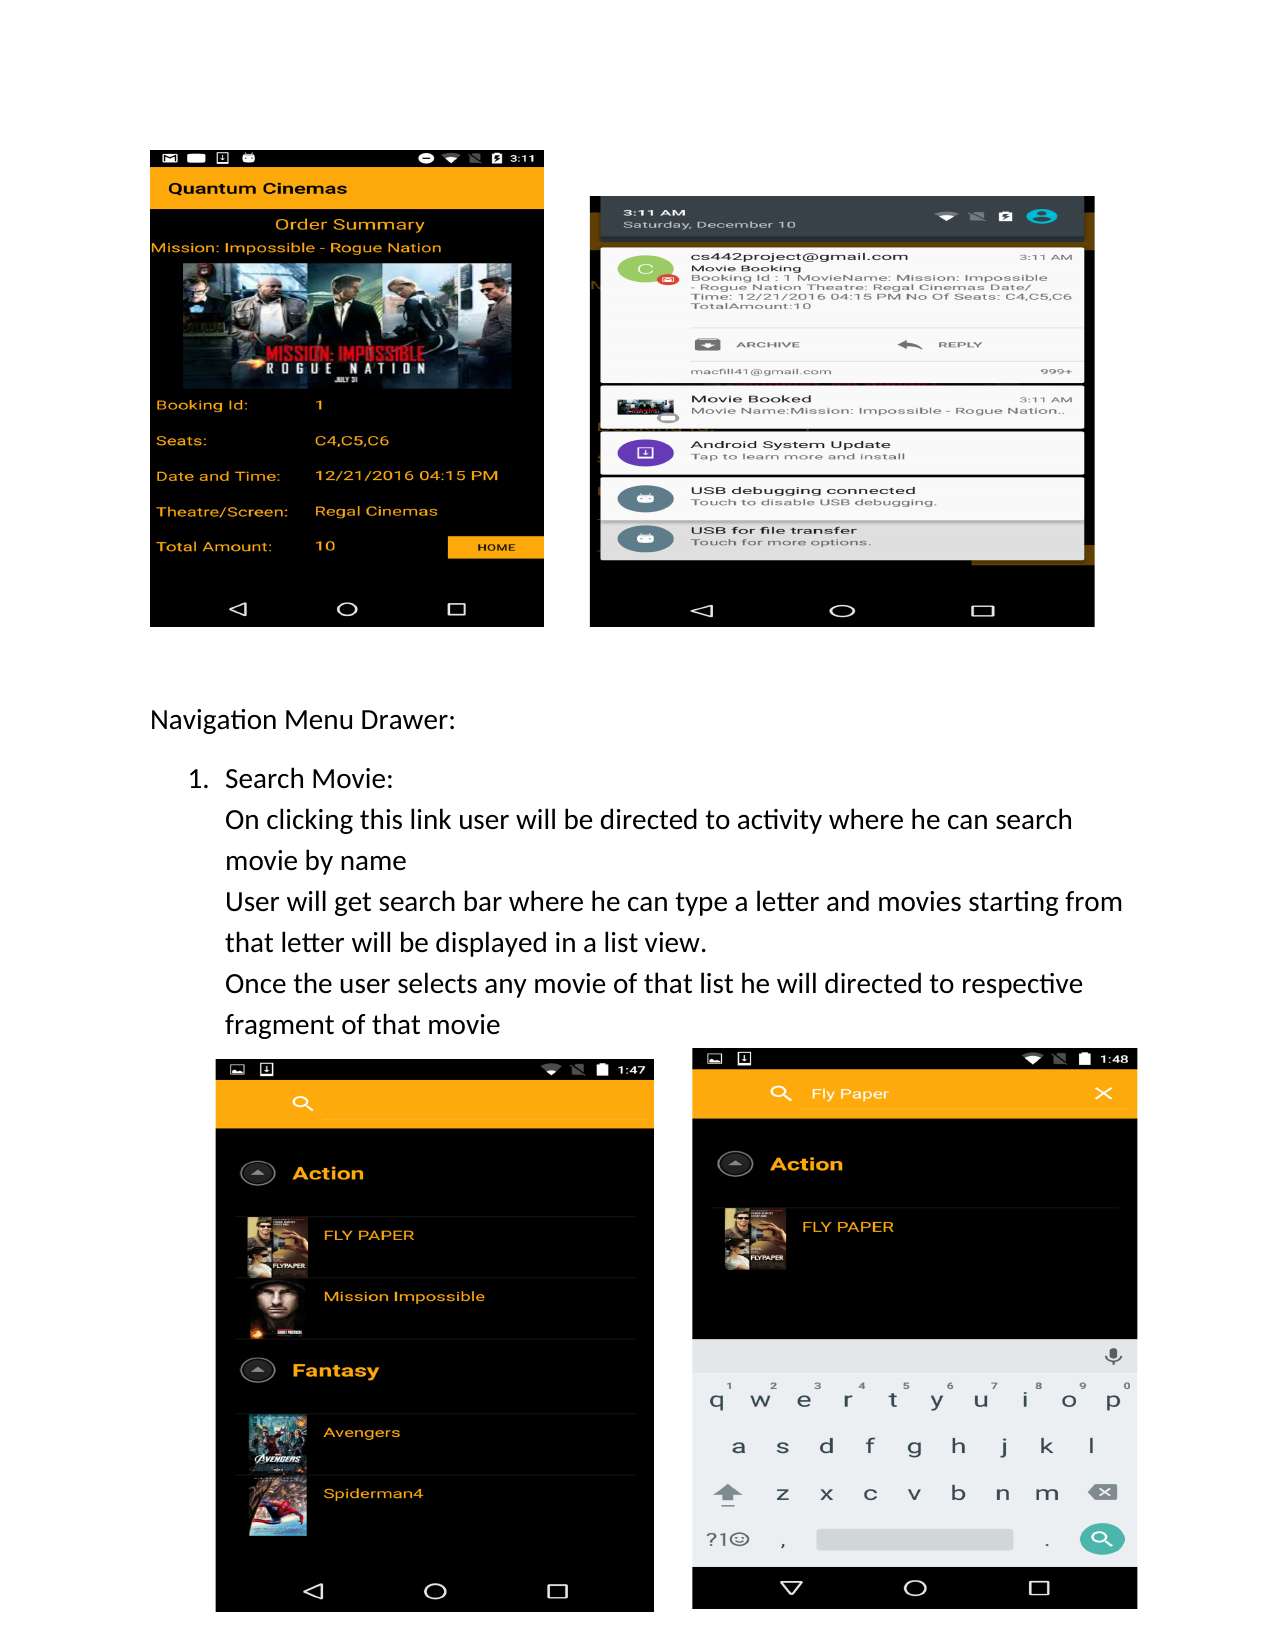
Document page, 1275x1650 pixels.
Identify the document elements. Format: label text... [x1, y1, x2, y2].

list On clicking this link user will be directed to activity where he can search movie by name [225, 801, 1125, 878]
picture [692, 1048, 1138, 1609]
list Once the user selects any movie of that list he will directed to respective fragment of that movie [225, 965, 1125, 1042]
picture [150, 150, 544, 627]
picture [215, 1059, 654, 1612]
list User will get search bar where he can type a letter and movies starting from that letter will be displayed in a list view. [225, 883, 1125, 960]
text Navigation Menu Drawer: [150, 701, 1125, 737]
picture [589, 196, 1095, 627]
list Search Movie: [187, 760, 1125, 796]
